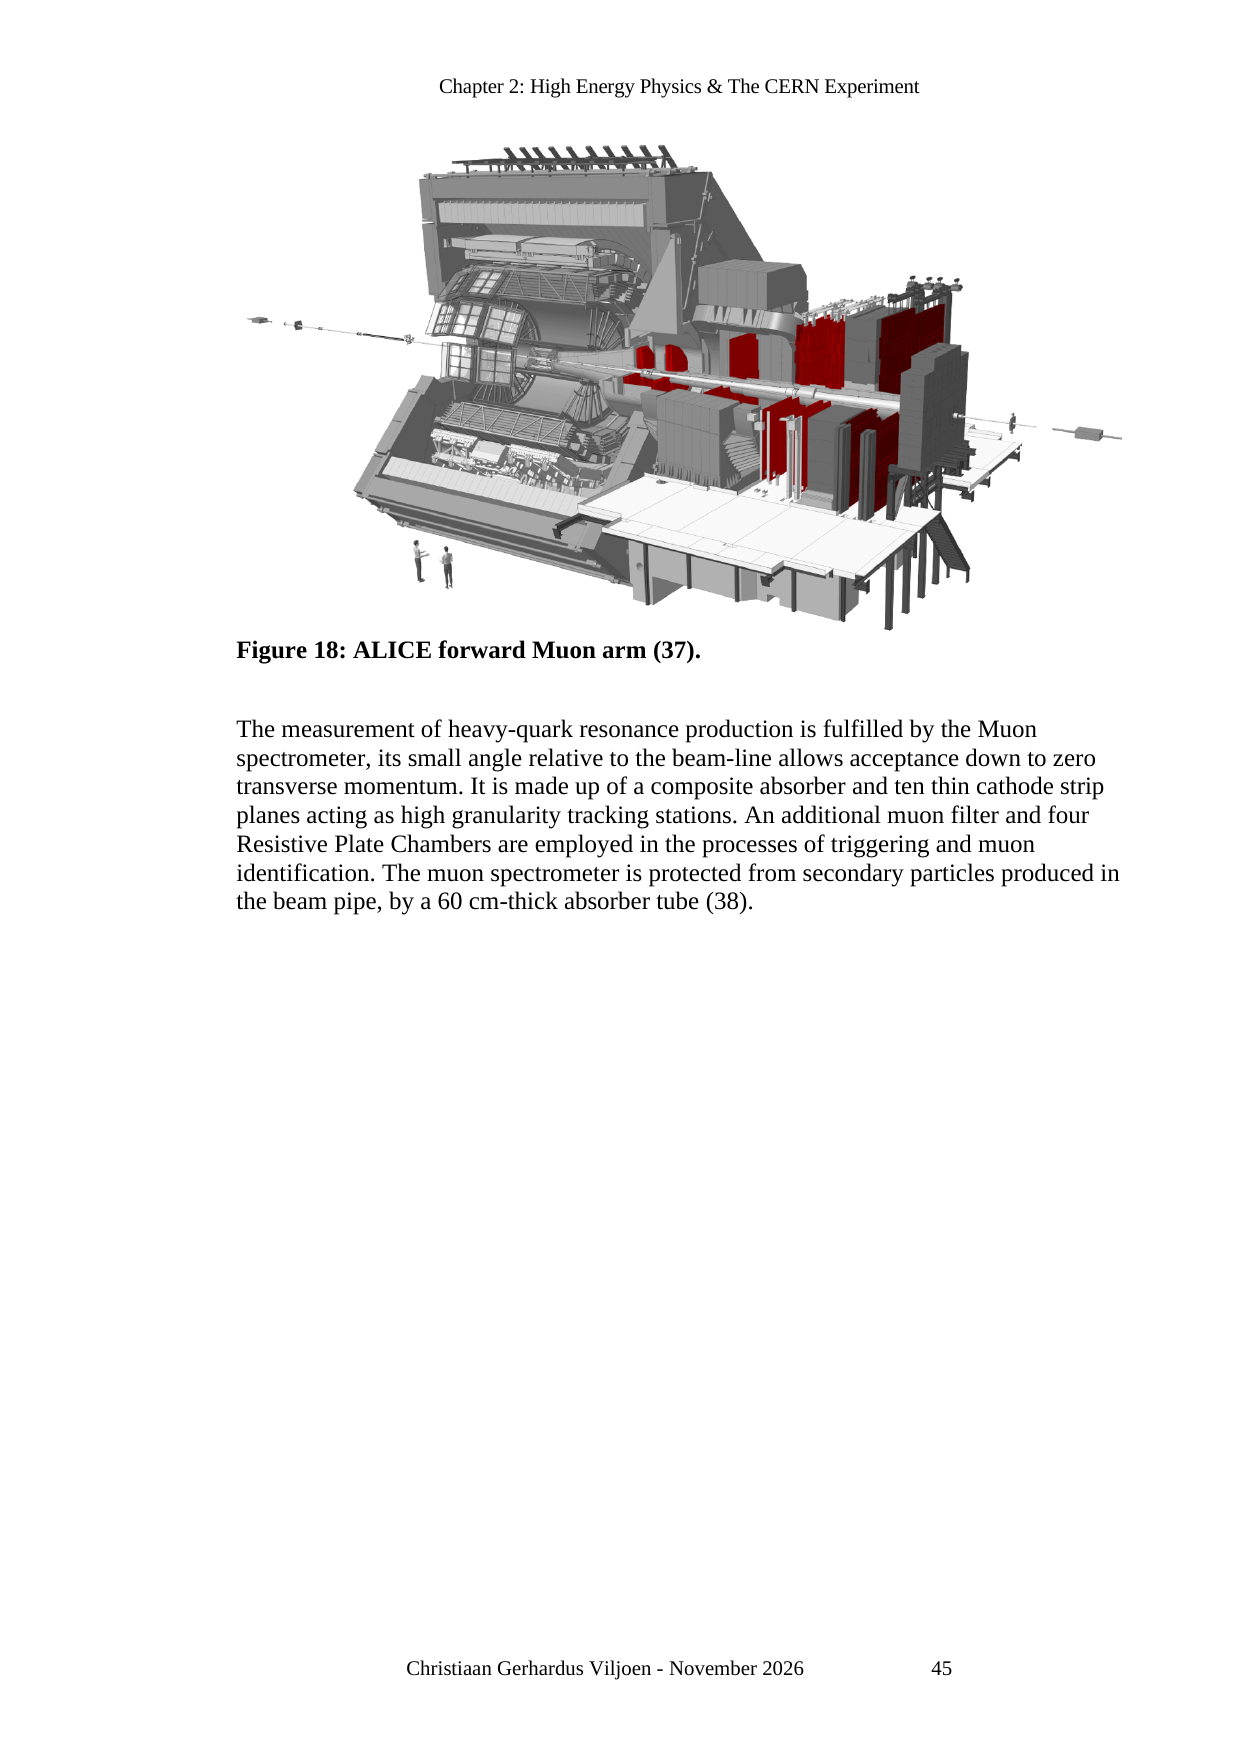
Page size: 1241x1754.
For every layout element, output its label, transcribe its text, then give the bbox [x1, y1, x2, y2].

text The measurement of heavy-quark resonance production is fulfilled by the Muon spectrometer, its small angle relative to the beam-line allows acceptance down to zero transverse momentum. It is made up of a composite absorber and ten thin cathode strip planes acting as high granularity tracking stations. An additional muon filter and four Resistive Plate Chambers are employed in the processes of triggering and muon identification. The muon spectrometer is protected from secondary particles produced in the beam pipe, by a 60 cm-thick absorber tube . [236, 714, 1122, 915]
picture [236, 135, 1123, 636]
text Figure 18: ALICE forward Muon arm . [236, 636, 1122, 664]
